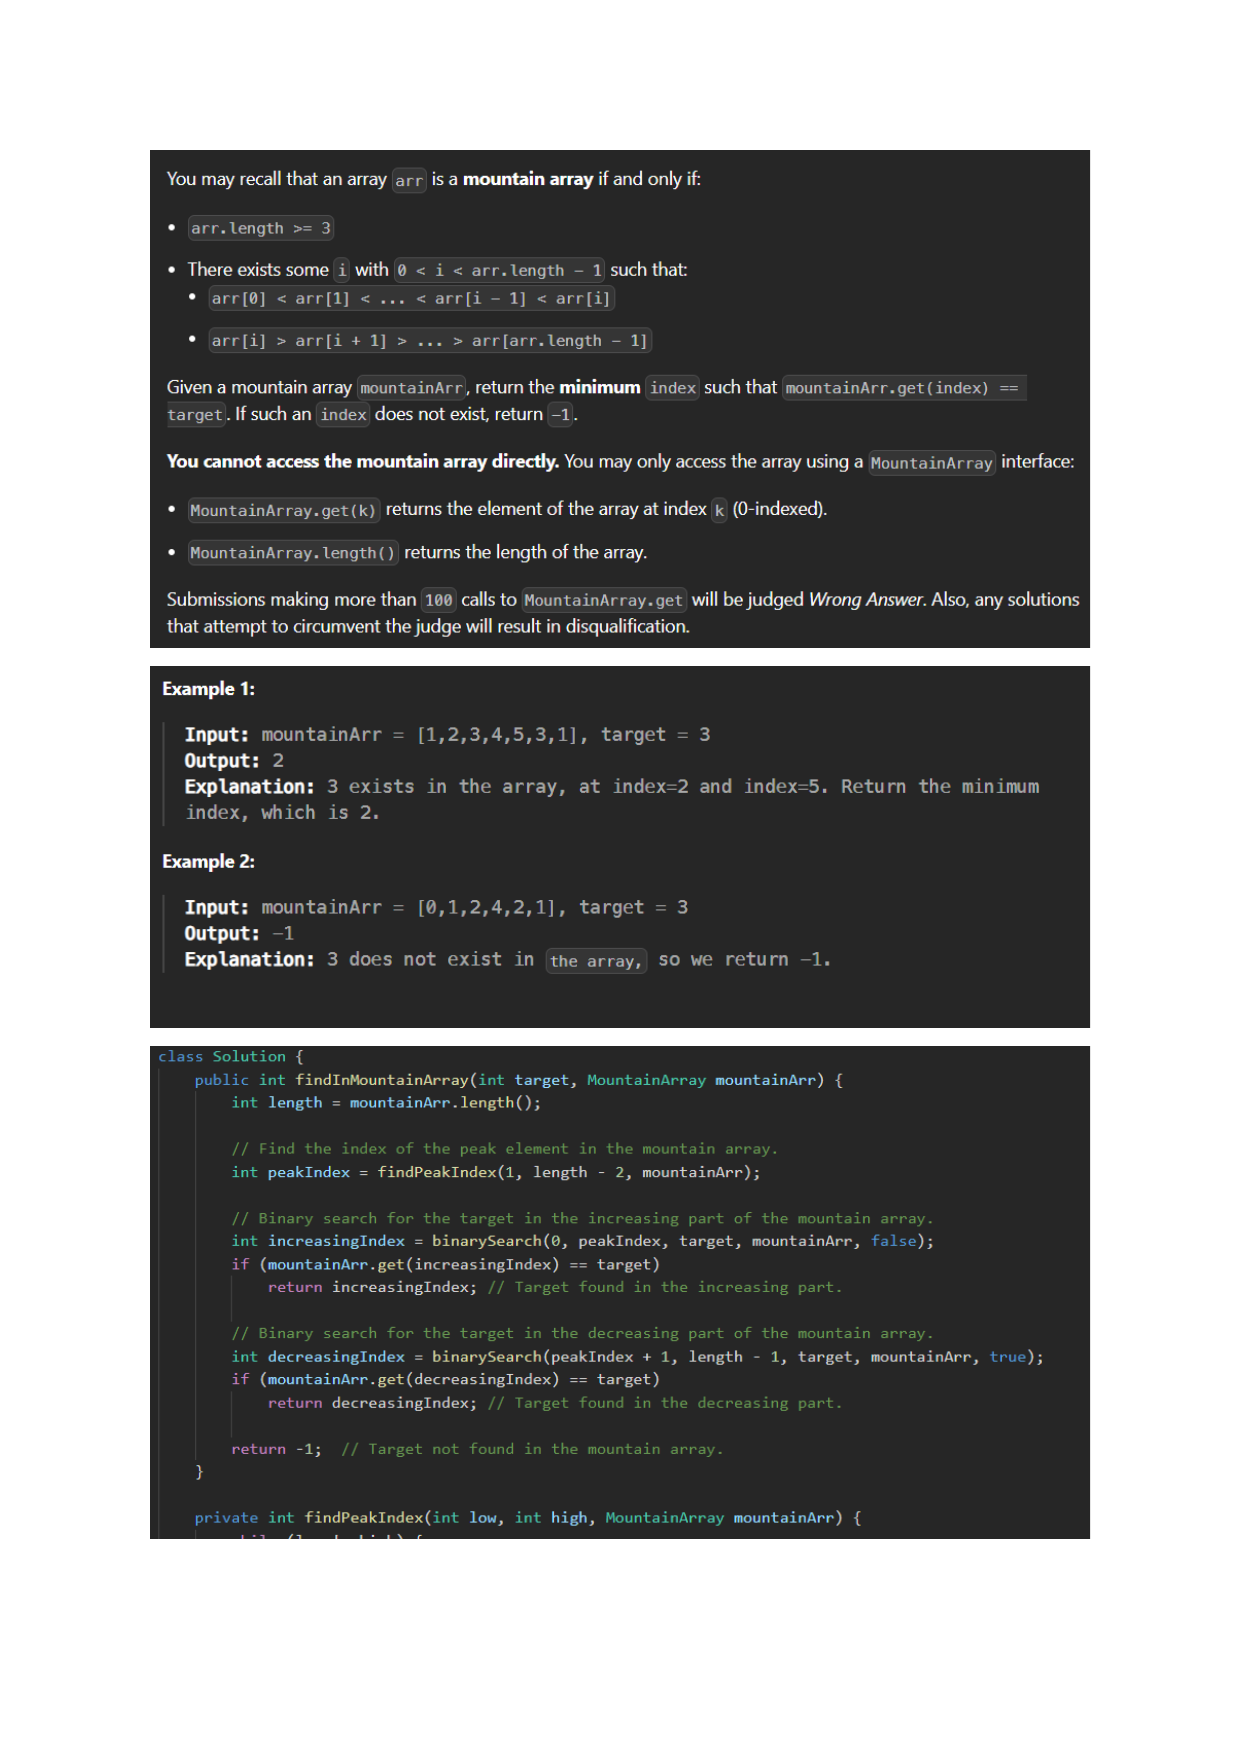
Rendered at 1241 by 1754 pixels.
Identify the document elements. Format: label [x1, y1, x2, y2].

picture [150, 150, 1091, 648]
picture [150, 1046, 1091, 1539]
picture [150, 666, 1091, 1028]
